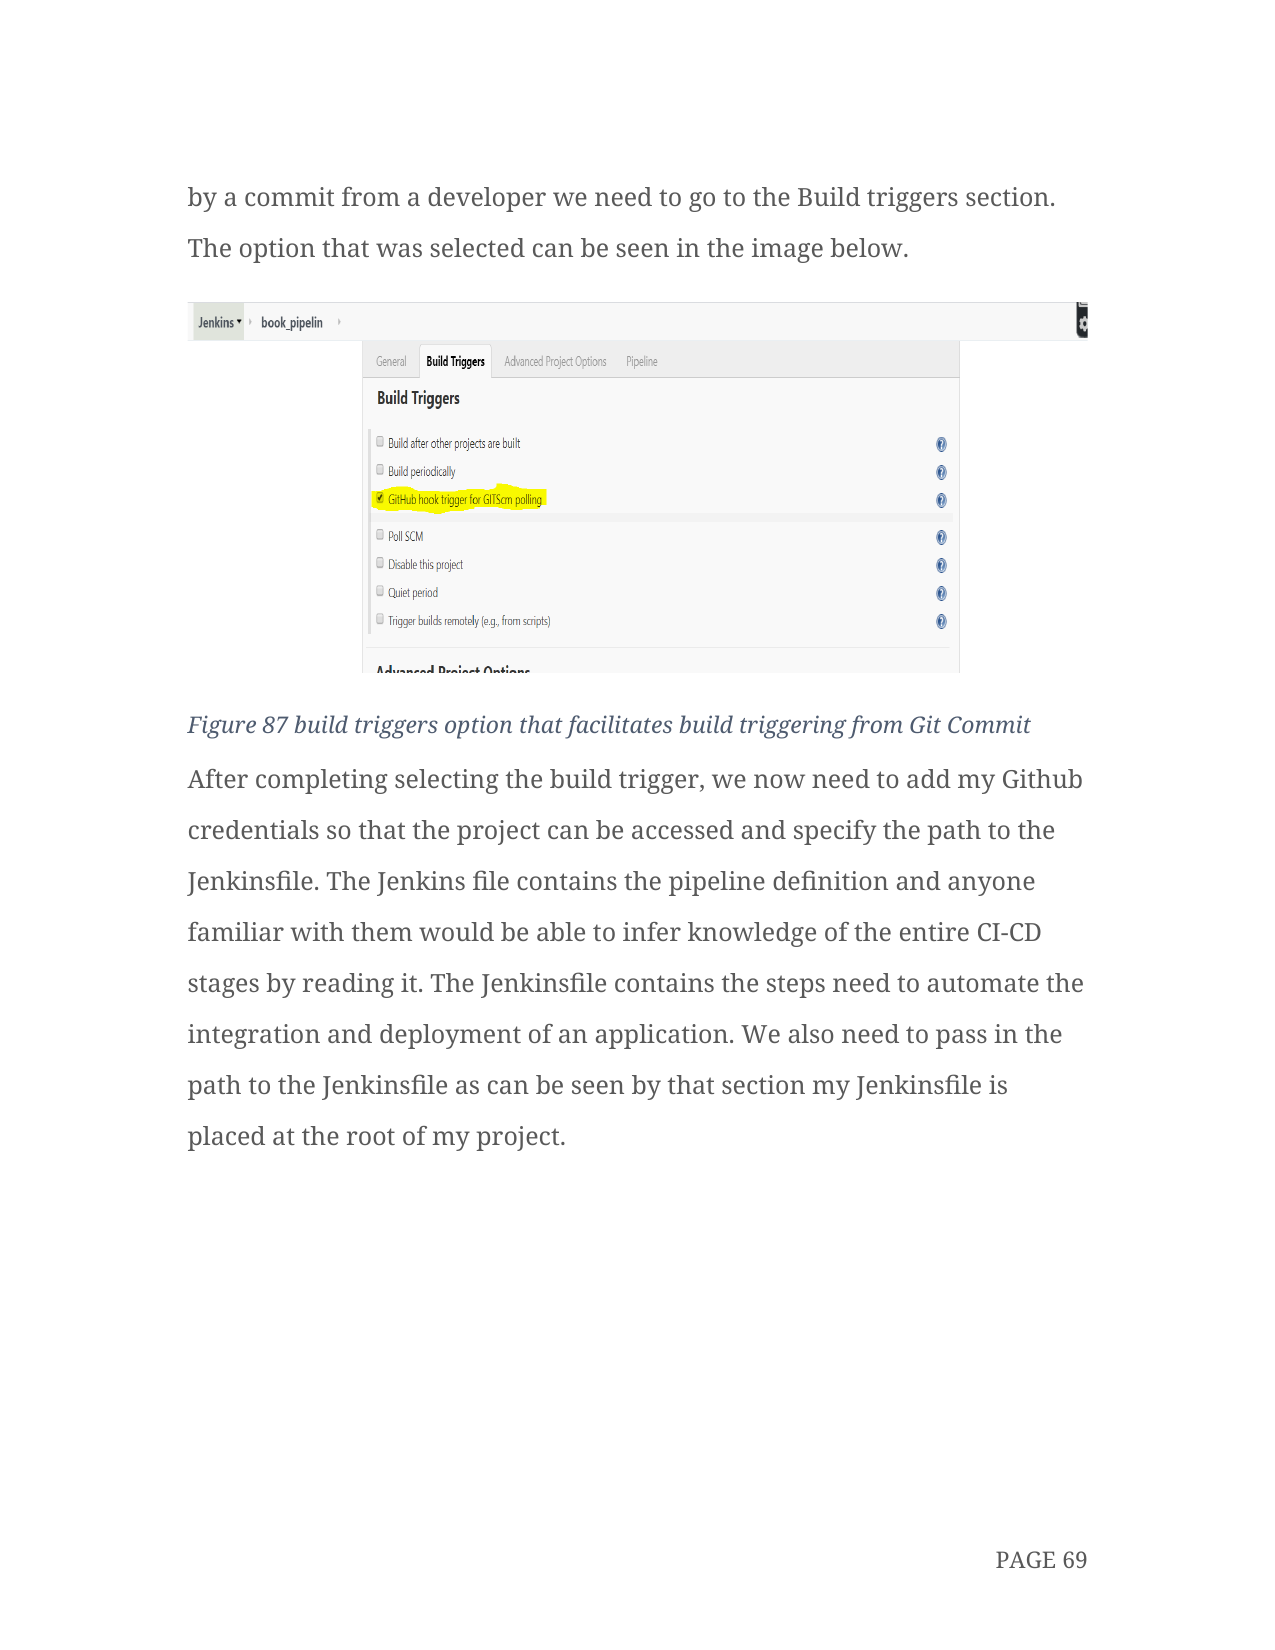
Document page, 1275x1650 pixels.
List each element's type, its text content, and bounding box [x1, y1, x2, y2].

picture [187, 302, 1088, 673]
text Figure 87 build triggers option that facilitates build triggering from Git Commit [187, 709, 1087, 741]
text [187, 180, 1087, 265]
text After completing selecting the build trigger, we now need to add my Github credentials so that the project can be accessed and specify the path to the Jenkinsfile. The Jenkins file contains the pipeline definition and anyone familiar with them would be able to infer knowledge of the entire CI-CD stages by reading it. The Jenkinsfile contains the steps need to automate the integration and deployment of an application. We also need to pass in the path to the Jenkinsfile as can be seen by that section my Jenkinsfile is placed at the root of my project. [187, 761, 1087, 1153]
